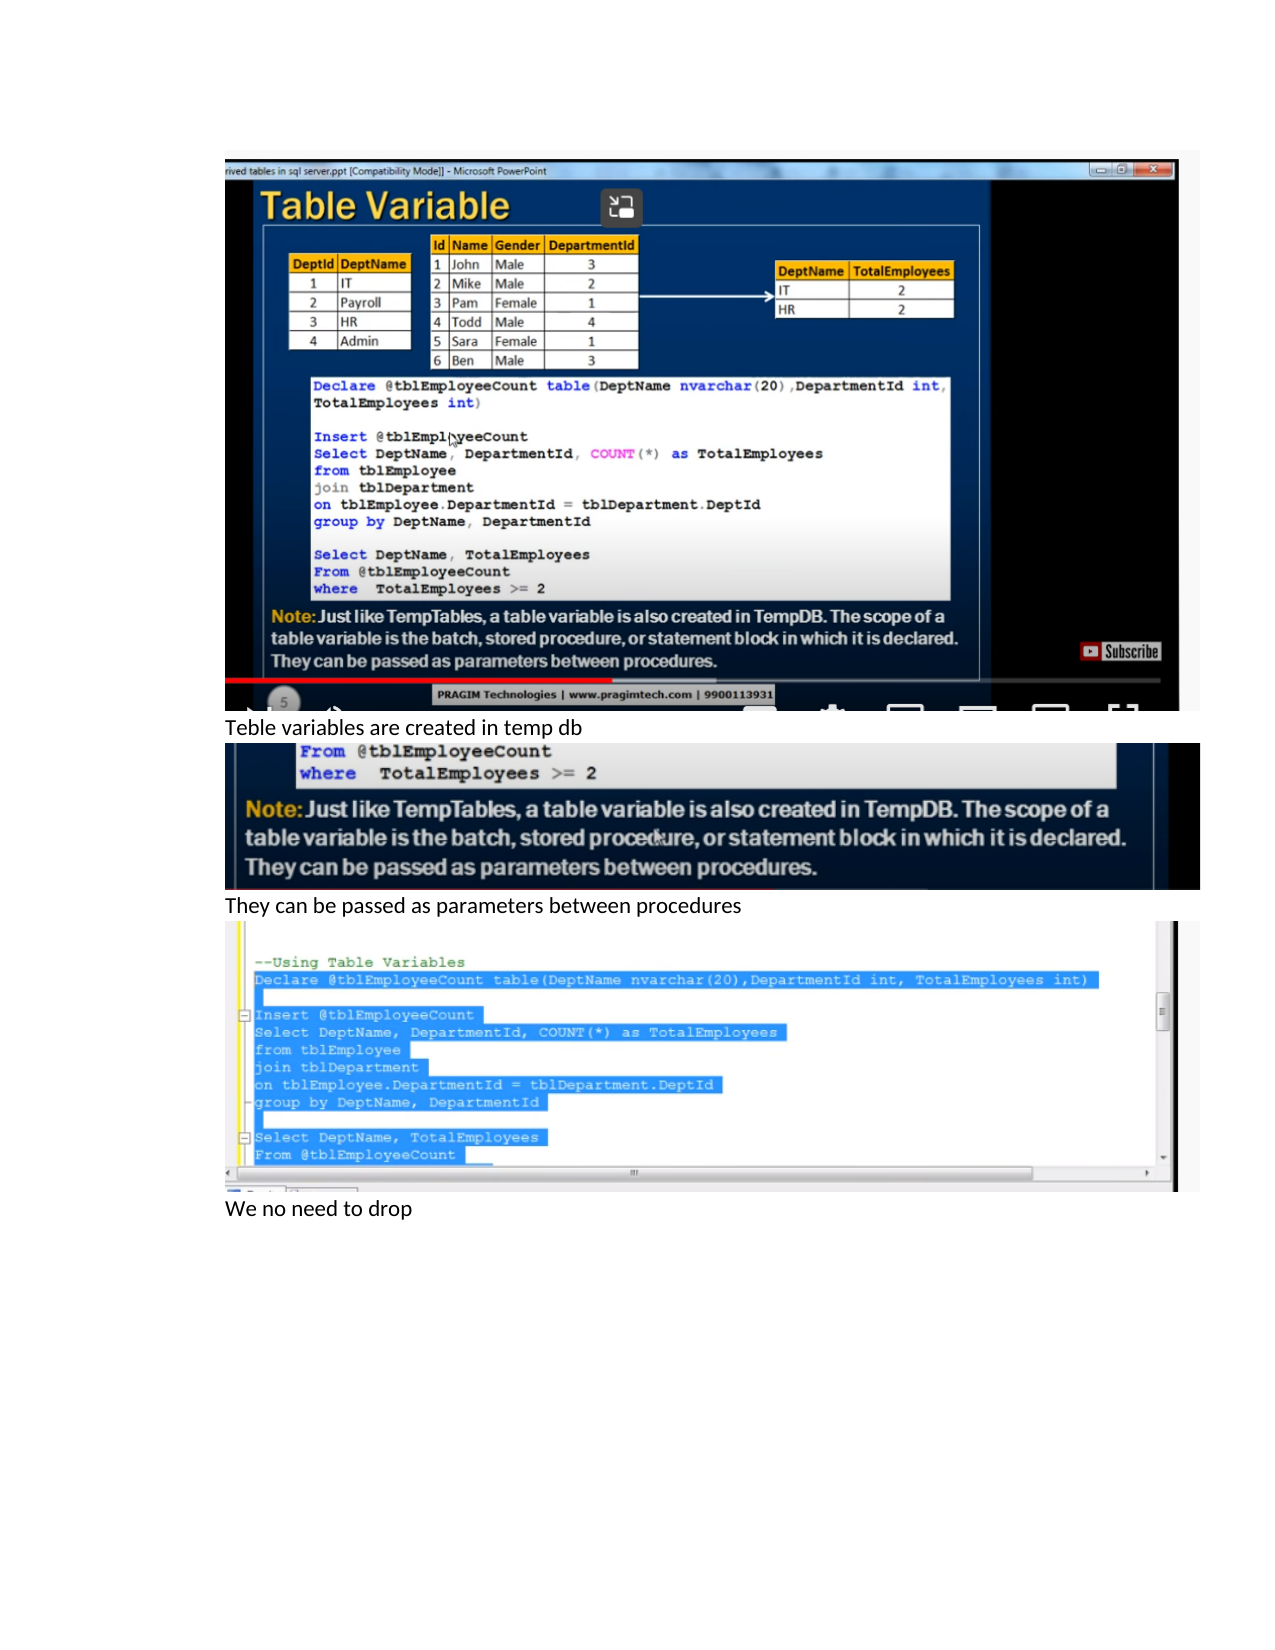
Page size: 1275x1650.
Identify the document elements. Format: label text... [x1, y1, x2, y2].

picture [225, 921, 1200, 1192]
list We no need to drop [225, 1194, 1125, 1222]
list They can be passed as parameters between procedures [225, 891, 1125, 919]
picture [225, 743, 1200, 890]
picture [225, 150, 1200, 711]
list Teble variables are created in temp db [225, 713, 1125, 741]
